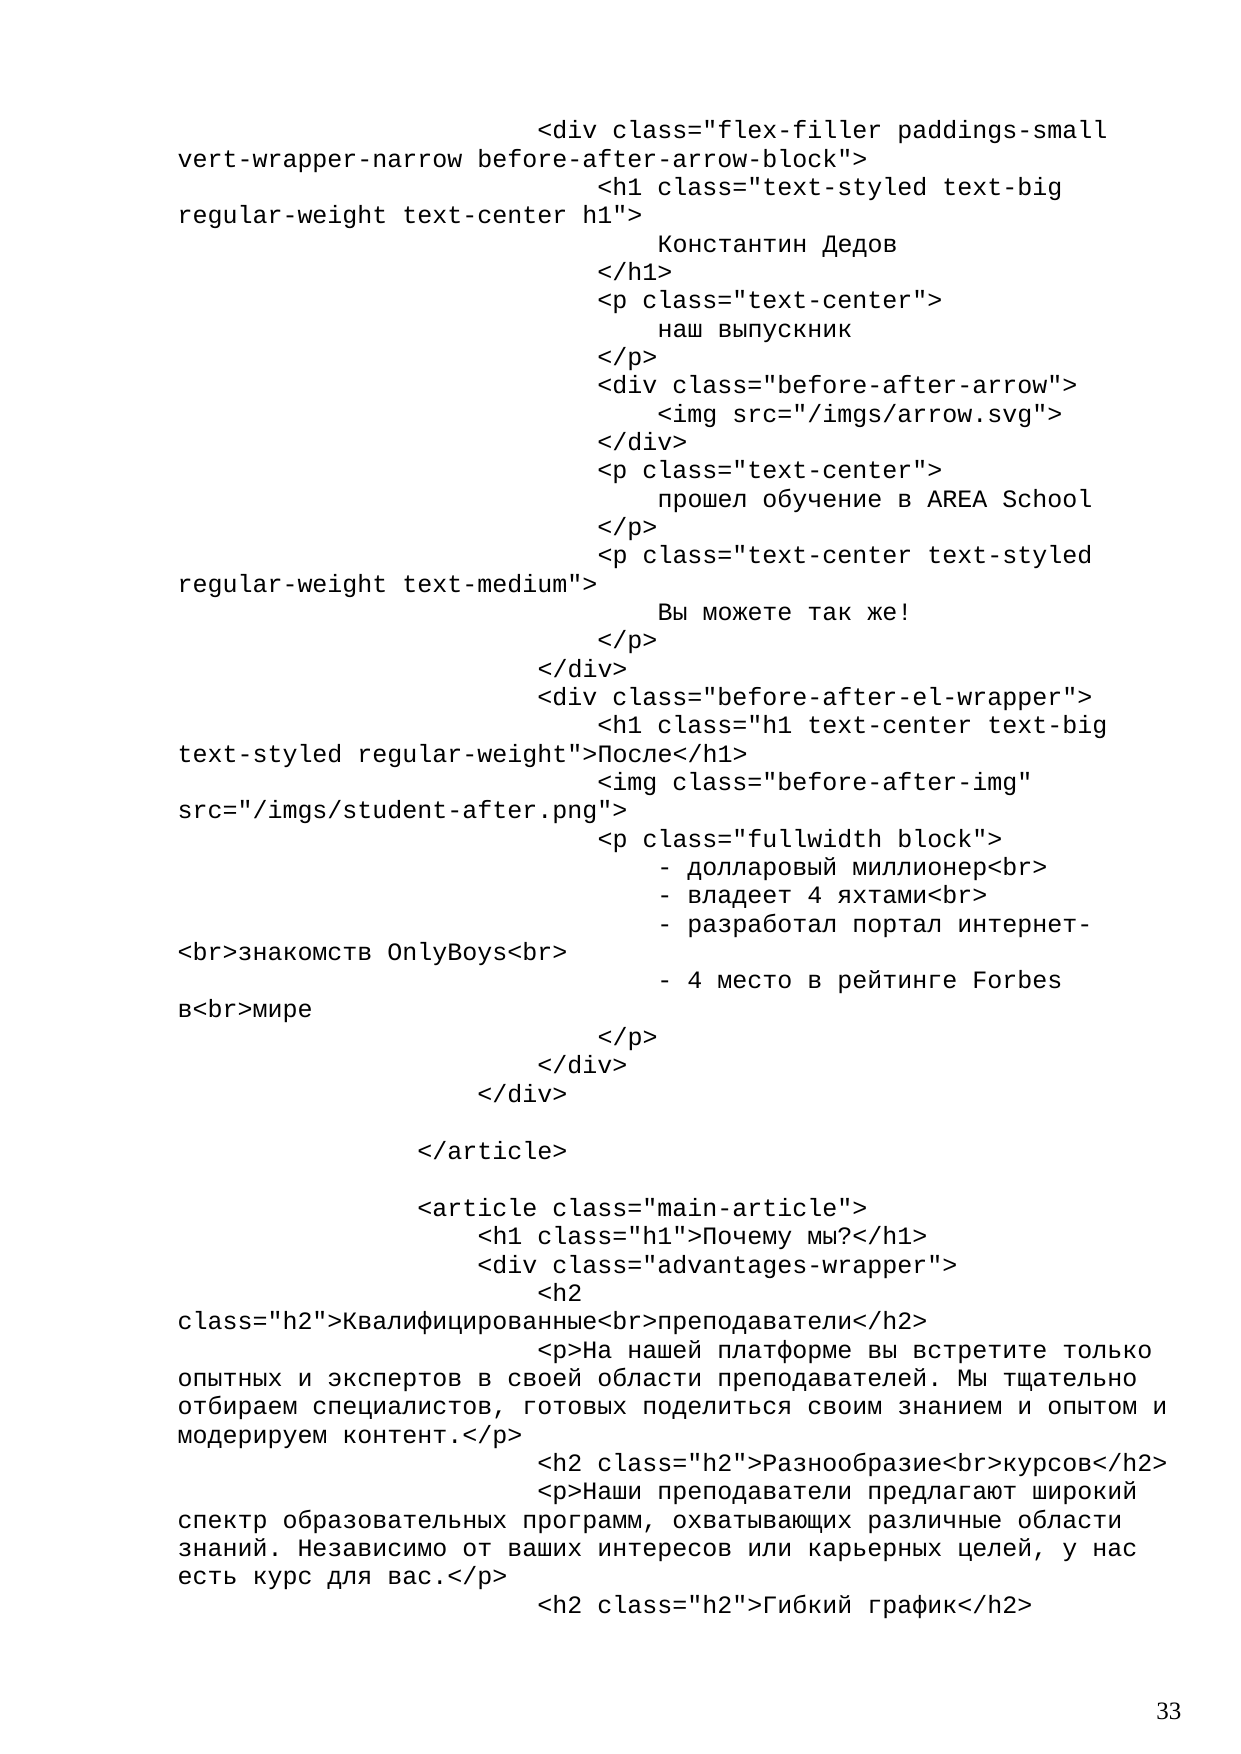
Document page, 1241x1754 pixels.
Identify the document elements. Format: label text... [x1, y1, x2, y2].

text </div> [177, 656, 1181, 685]
text <p class="fullwidth block"> [177, 826, 1181, 855]
text <div class="flex-filler paddings-small vert-wrapper-narrow before-after-arrow-block"> [177, 118, 1181, 175]
text <p class="text-center"> [177, 288, 1181, 316]
text <img src="/imgs/arrow.svg"> [177, 401, 1181, 430]
text </p> [177, 345, 1181, 373]
text </article> [177, 1138, 1181, 1167]
text прошел обучение в AREA School [177, 486, 1181, 515]
text <p class="text-center text-styled regular-weight text-medium"> [177, 543, 1181, 600]
text - разработал портал интернет-<br>знакомств OnlyBoys<br> [177, 911, 1181, 968]
text - 4 место в рейтинге Forbes в<br>мире [177, 968, 1181, 1025]
text <div class="advantages-wrapper"> [177, 1252, 1181, 1281]
text <h1 class="h1 text-center text-big text-styled regular-weight">После</h1> [177, 713, 1181, 770]
text <h2 class="h2">Гибкий график</h2> [177, 1592, 1181, 1621]
text - долларовый миллионер<br> [177, 855, 1181, 883]
text </div> [177, 430, 1181, 458]
text <div class="before-after-arrow"> [177, 373, 1181, 401]
text </h1> [177, 260, 1181, 288]
text <h1 class="h1">Почему мы?</h1> [177, 1224, 1181, 1252]
text <p>Наши преподаватели предлагают широкий спектр образовательных программ, охватывающих различные области знаний. Независимо от ваших интересов или карьерных целей, у нас есть курс для вас.</p> [177, 1479, 1181, 1592]
text </p> [177, 628, 1181, 656]
text </p> [177, 1025, 1181, 1053]
text наш выпускник [177, 316, 1181, 345]
text <p>На нашей платформе вы встретите только опытных и экспертов в своей области преподавателей. Мы тщательно отбираем специалистов, готовых поделиться своим знанием и опытом и модерируем контент.</p> [177, 1337, 1181, 1451]
text <h1 class="text-styled text-big regular-weight text-center h1"> [177, 175, 1181, 231]
text </p> [177, 515, 1181, 543]
text <img class="before-after-img" src="/imgs/student-after.png"> [177, 770, 1181, 826]
text <h2 class="h2">Разнообразие<br>курсов</h2> [177, 1451, 1181, 1479]
text Вы можете так же! [177, 600, 1181, 628]
text <article class="main-article"> [177, 1196, 1181, 1224]
text </div> [177, 1081, 1181, 1110]
text <p class="text-center"> [177, 458, 1181, 486]
text <div class="before-after-el-wrapper"> [177, 685, 1181, 713]
text - владеет 4 яхтами<br> [177, 883, 1181, 911]
text <h2 class="h2">Квалифицированные<br>преподаватели</h2> [177, 1281, 1181, 1337]
text Константин Дедов [177, 231, 1181, 260]
text </div> [177, 1053, 1181, 1081]
